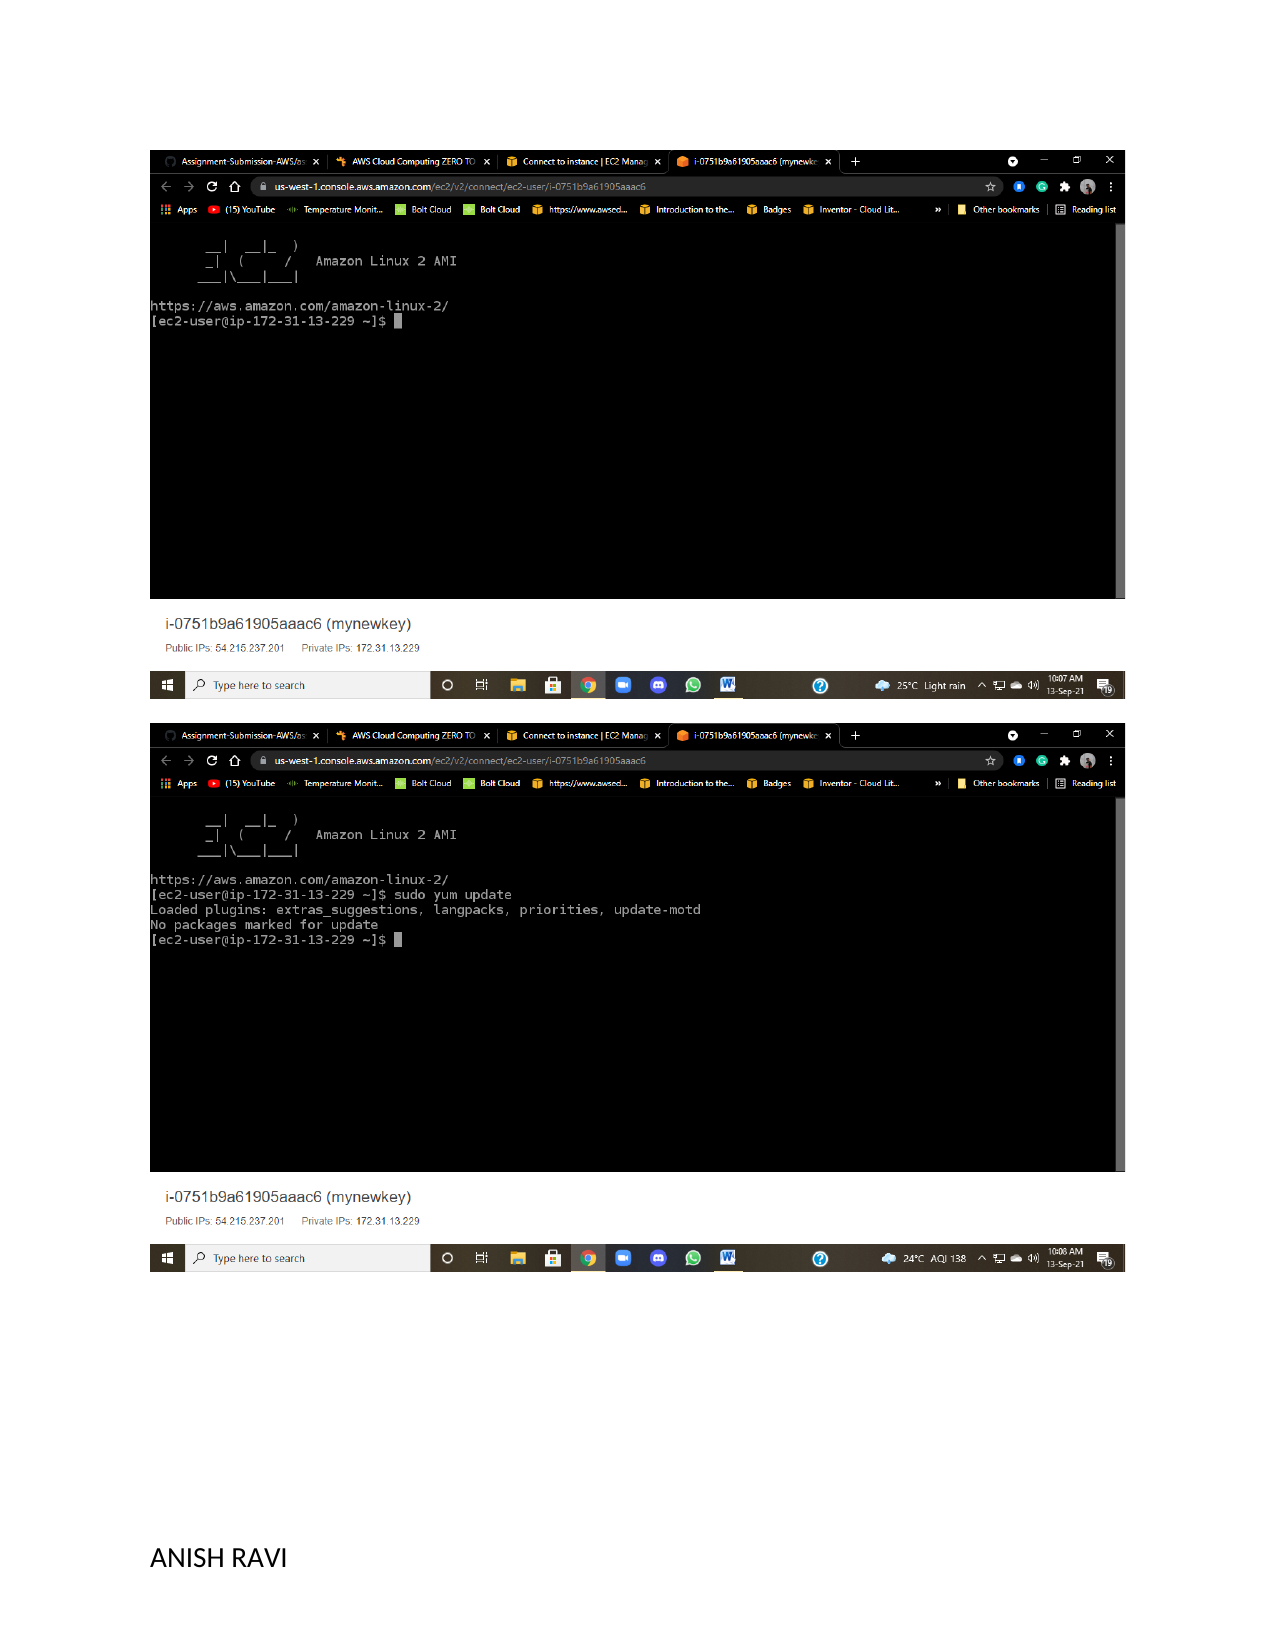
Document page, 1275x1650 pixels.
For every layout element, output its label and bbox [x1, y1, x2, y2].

picture [150, 723, 1125, 1272]
picture [150, 150, 1125, 699]
